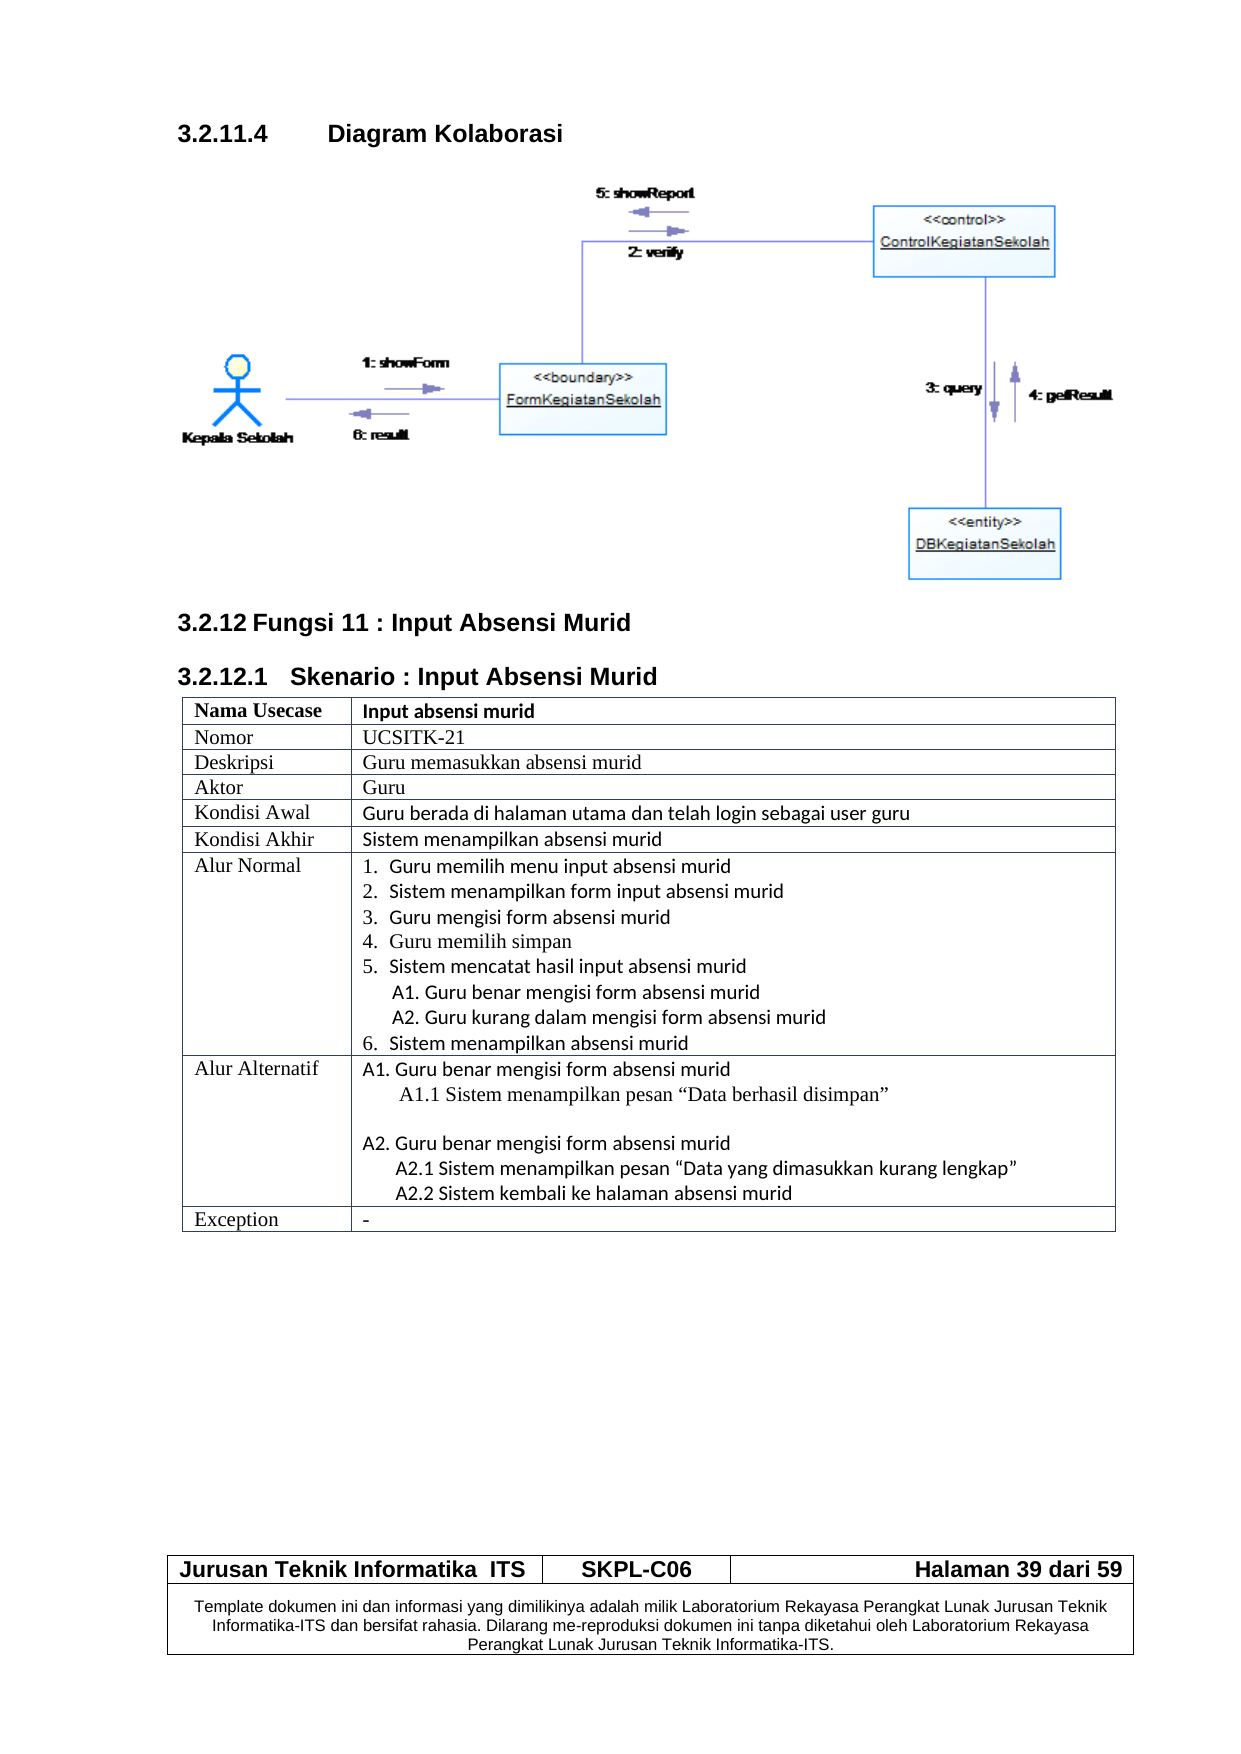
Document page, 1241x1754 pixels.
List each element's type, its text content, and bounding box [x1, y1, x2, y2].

subtitle Diagram Kolaborasi [177, 119, 1121, 147]
table_cell Kondisi Akhir [183, 827, 351, 852]
picture [177, 182, 1122, 583]
table_cell Alur Alternatif [183, 1056, 351, 1206]
table_cell Guru memilih menu input absensi murid Sistem menampilkan form input absensi murid Guru mengisi form absensi murid Guru memilih simpan Sistem mencatat hasil input absensi murid A1. Guru benar mengisi form absensi murid A2. Guru kurang dalam mengisi form absensi murid Sistem menampilkan absensi murid [352, 853, 1115, 1055]
table_cell - [352, 1207, 1115, 1231]
table_cell Guru memasukkan absensi murid [352, 750, 1115, 774]
table_cell Guru [352, 775, 1115, 799]
table_cell Deskripsi [183, 750, 351, 774]
table_cell UCSITK-21 [352, 725, 1115, 749]
table_header Input absensi murid [352, 698, 1115, 724]
table_cell Aktor [183, 775, 351, 799]
table_cell Nomor [183, 725, 351, 749]
table_header Nama Usecase [183, 698, 351, 724]
subtitle Skenario : Input Absensi Murid [177, 662, 1121, 691]
table_cell Kondisi Awal [183, 800, 351, 826]
table_cell A1. Guru benar mengisi form absensi murid A1.1 Sistem menampilkan pesan “Data berhasil disimpan” A2. Guru benar mengisi form absensi murid A2.1 Sistem menampilkan pesan “Data yang dimasukkan kurang lengkap” A2.2 Sistem kembali ke halaman absensi murid [352, 1056, 1115, 1206]
table_cell Exception [183, 1207, 351, 1231]
table_cell Sistem menampilkan absensi murid [352, 827, 1115, 852]
table_cell Guru berada di halaman utama dan telah login sebagai user guru [352, 800, 1115, 826]
subtitle Fungsi 11 : Input Absensi Murid [177, 608, 1121, 637]
table_cell Alur Normal [183, 853, 351, 1055]
